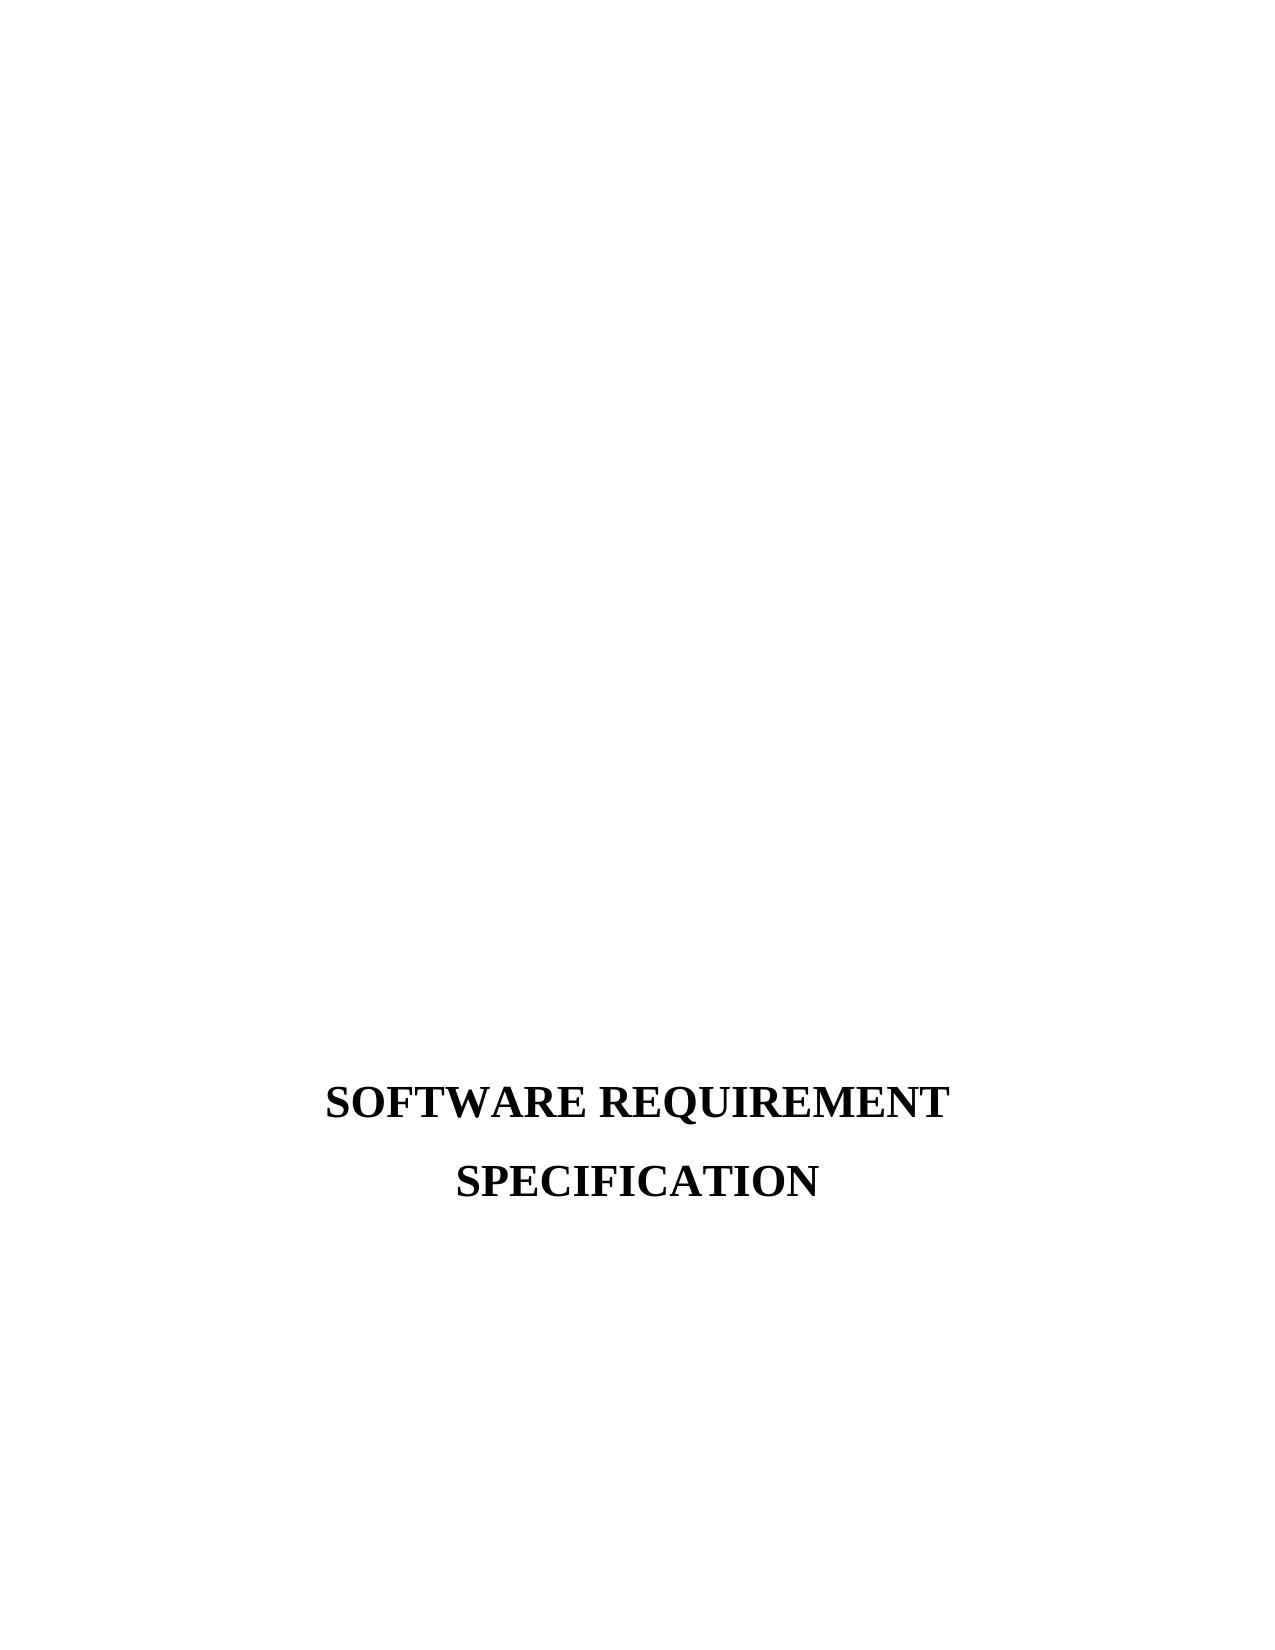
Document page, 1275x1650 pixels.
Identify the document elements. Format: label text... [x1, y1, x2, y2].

text SOFTWARE REQUIREMENT SPECIFICATION [150, 1075, 1125, 1207]
